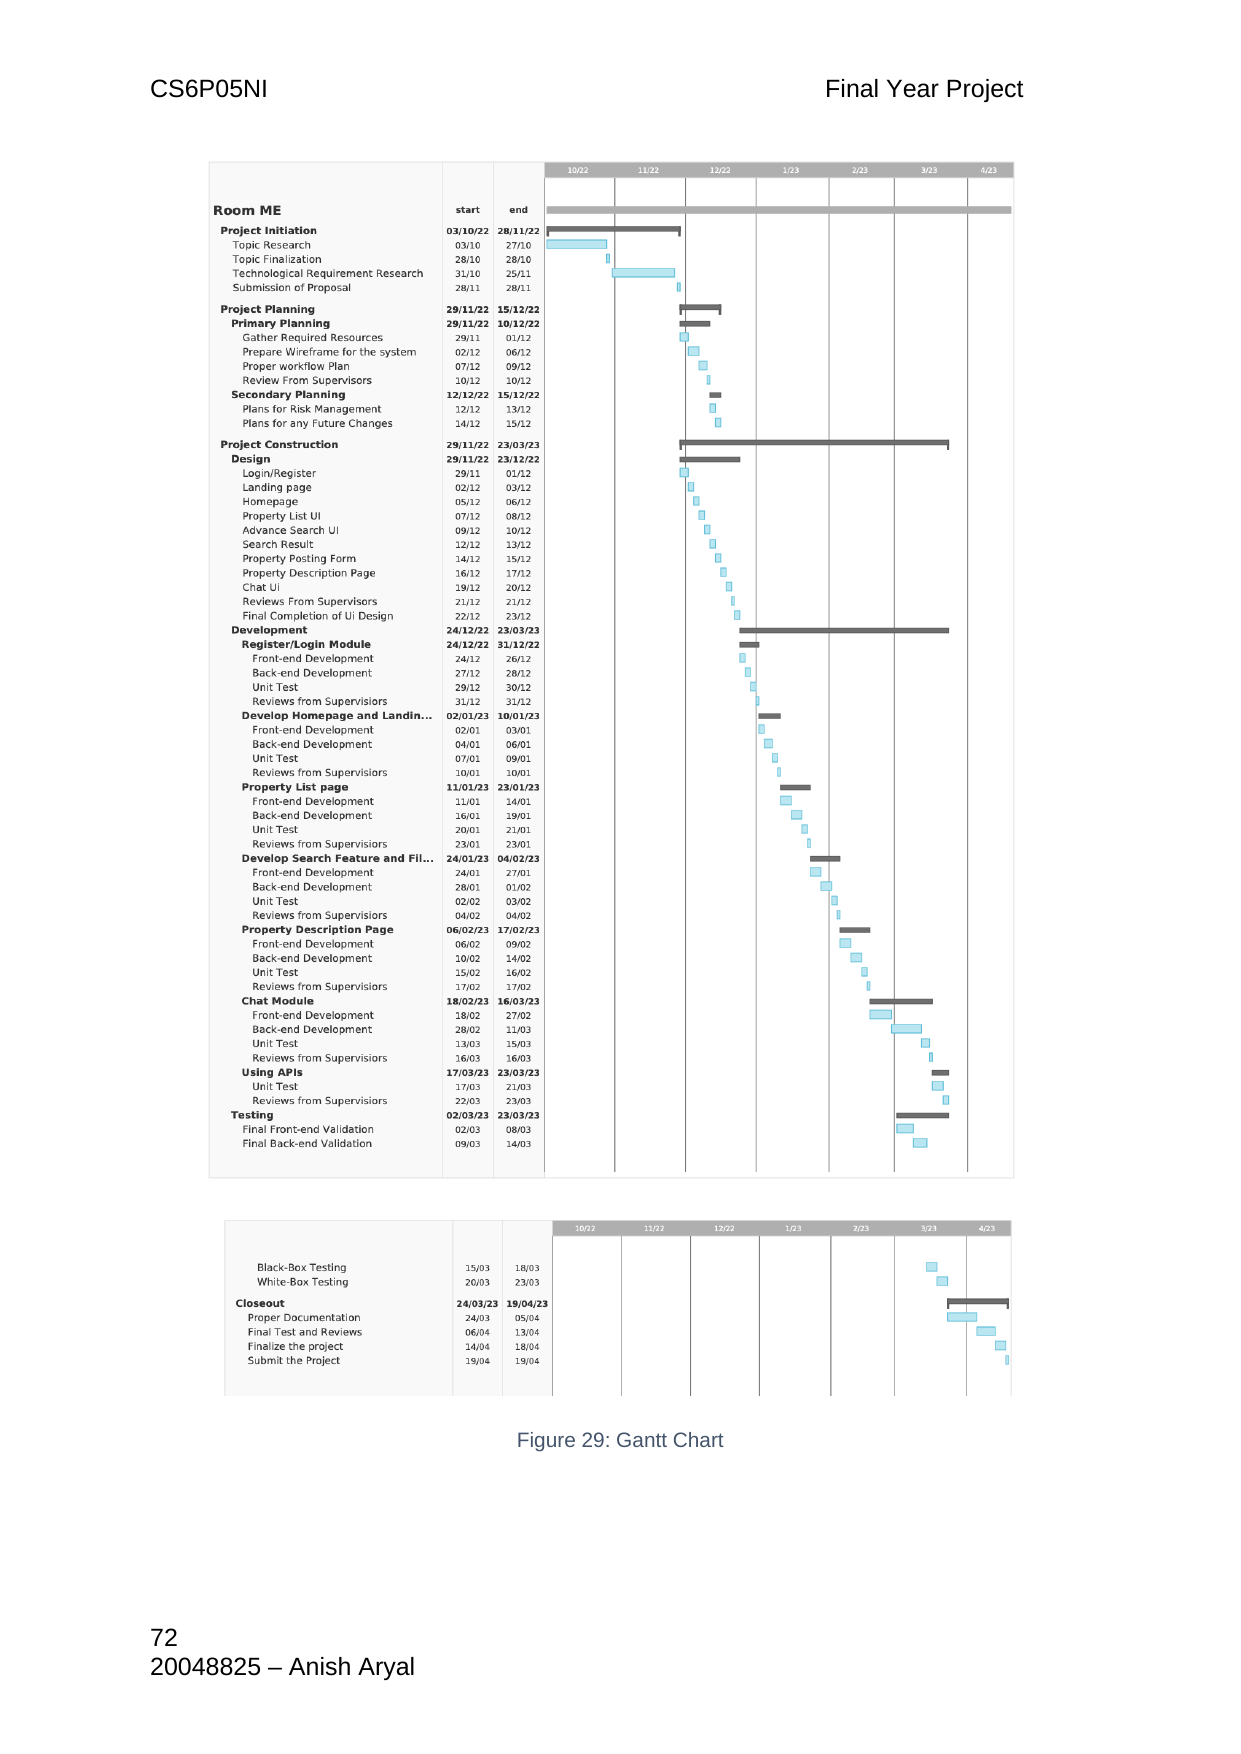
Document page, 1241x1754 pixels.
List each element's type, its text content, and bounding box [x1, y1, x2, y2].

text Figure 29: Gantt Chart [150, 1428, 1090, 1452]
picture [187, 150, 1041, 1196]
picture [203, 1210, 1038, 1396]
